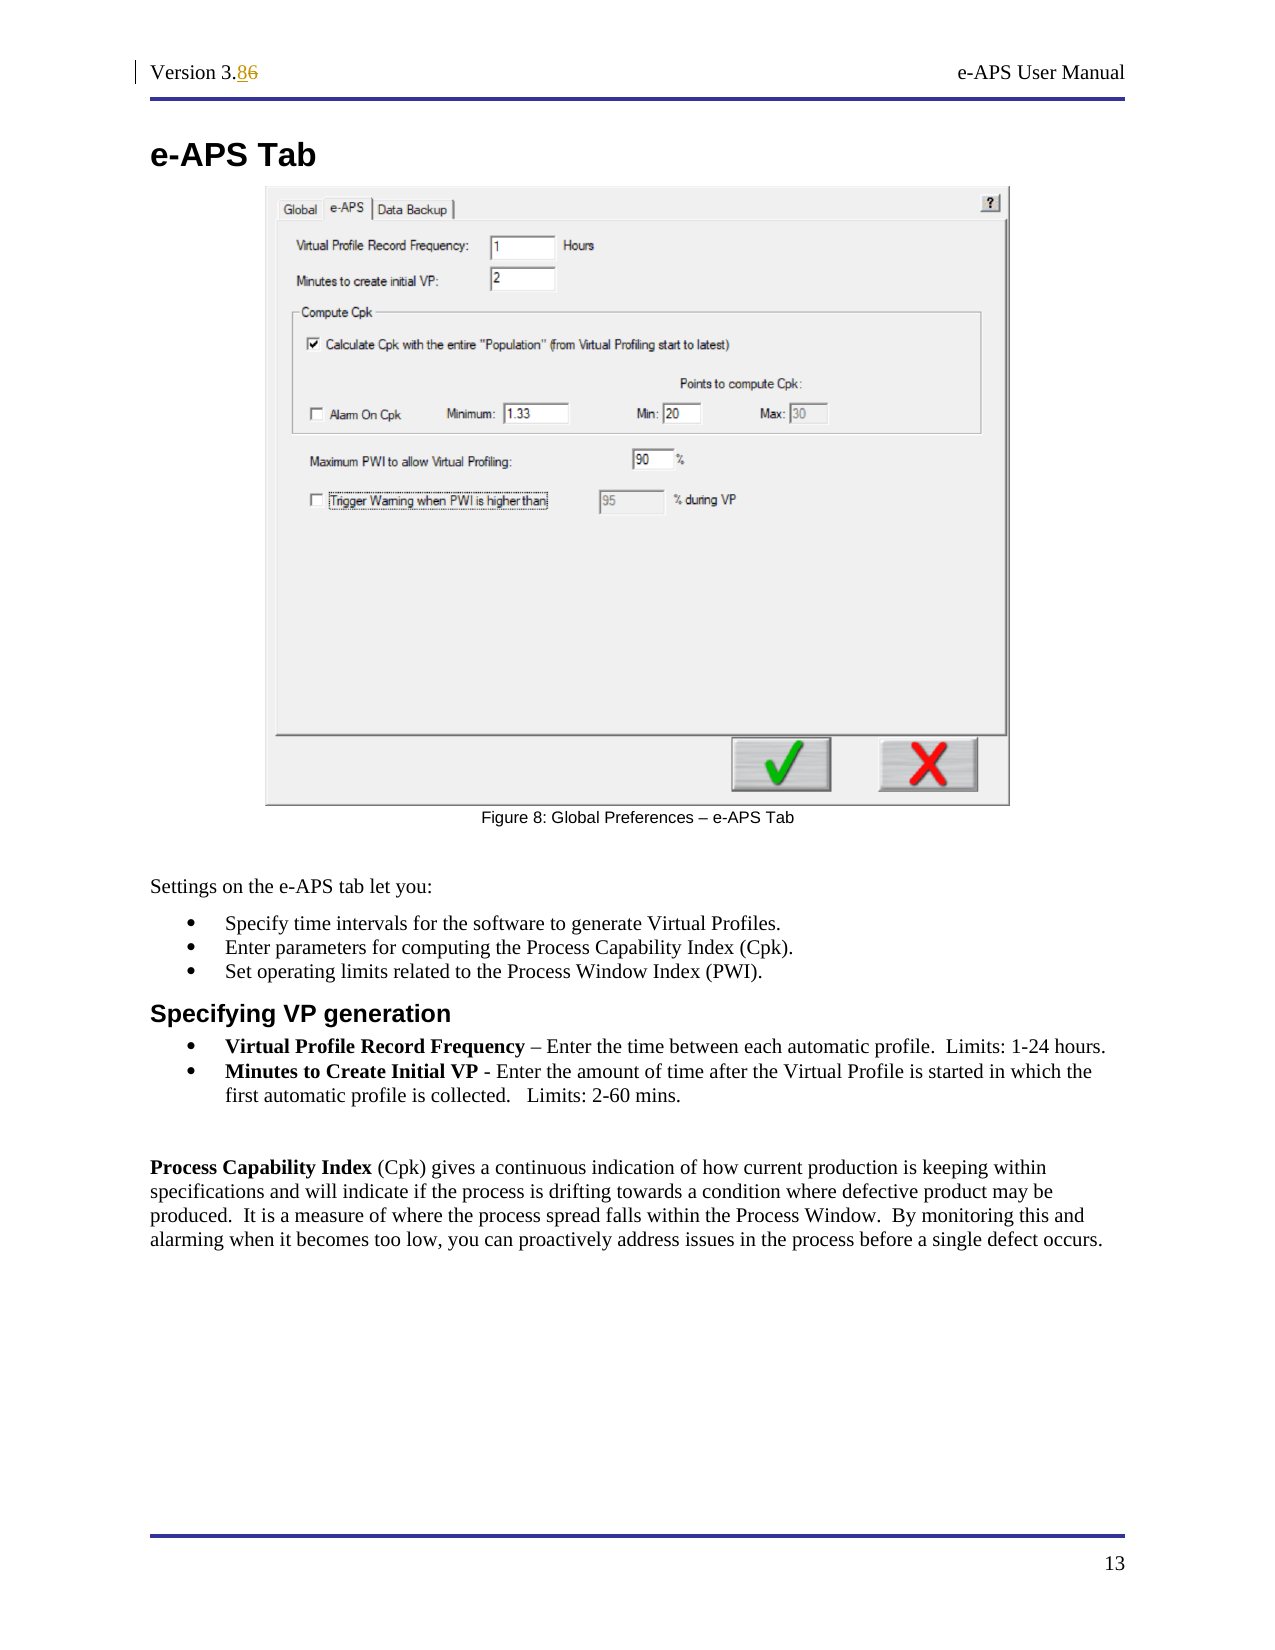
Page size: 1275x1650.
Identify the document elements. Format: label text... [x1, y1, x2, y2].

text Process Capability Index (Cpk) gives a continuous indication of how current production is keeping within specifications and will indicate if the process is drifting towards a condition where defective product may be produced. It is a measure of where the process spread falls within the Process Window. By monitoring this and alarming when it becomes too low, you can proactively address issues in the process before a single defect occurs. [150, 1155, 1125, 1251]
picture [265, 186, 1010, 806]
list Enter parameters for computing the Process Capability Index (Cpk). [187, 935, 1125, 959]
list Set operating limits related to the Process Window Index (PWI). [187, 959, 1125, 983]
list Specify time intervals for the software to generate Virtual Profiles. [187, 911, 1125, 935]
text Settings on the e-APS tab let you: [150, 874, 1125, 898]
list Virtual Profile Record Frequency – Enter the time between each automatic profile. Limits: 1-24 hours. [187, 1034, 1125, 1058]
subtitle Specifying VP generation [150, 999, 1125, 1028]
subtitle e-APS Tab [150, 135, 1125, 173]
text Figure 8: Global Preferences – e-APS Tab [150, 807, 1125, 827]
list Minutes to Create Initial VP - Enter the amount of time after the Virtual Profile is started in which the first automatic profile is collected. Limits: 2-60 mins. [187, 1058, 1125, 1107]
